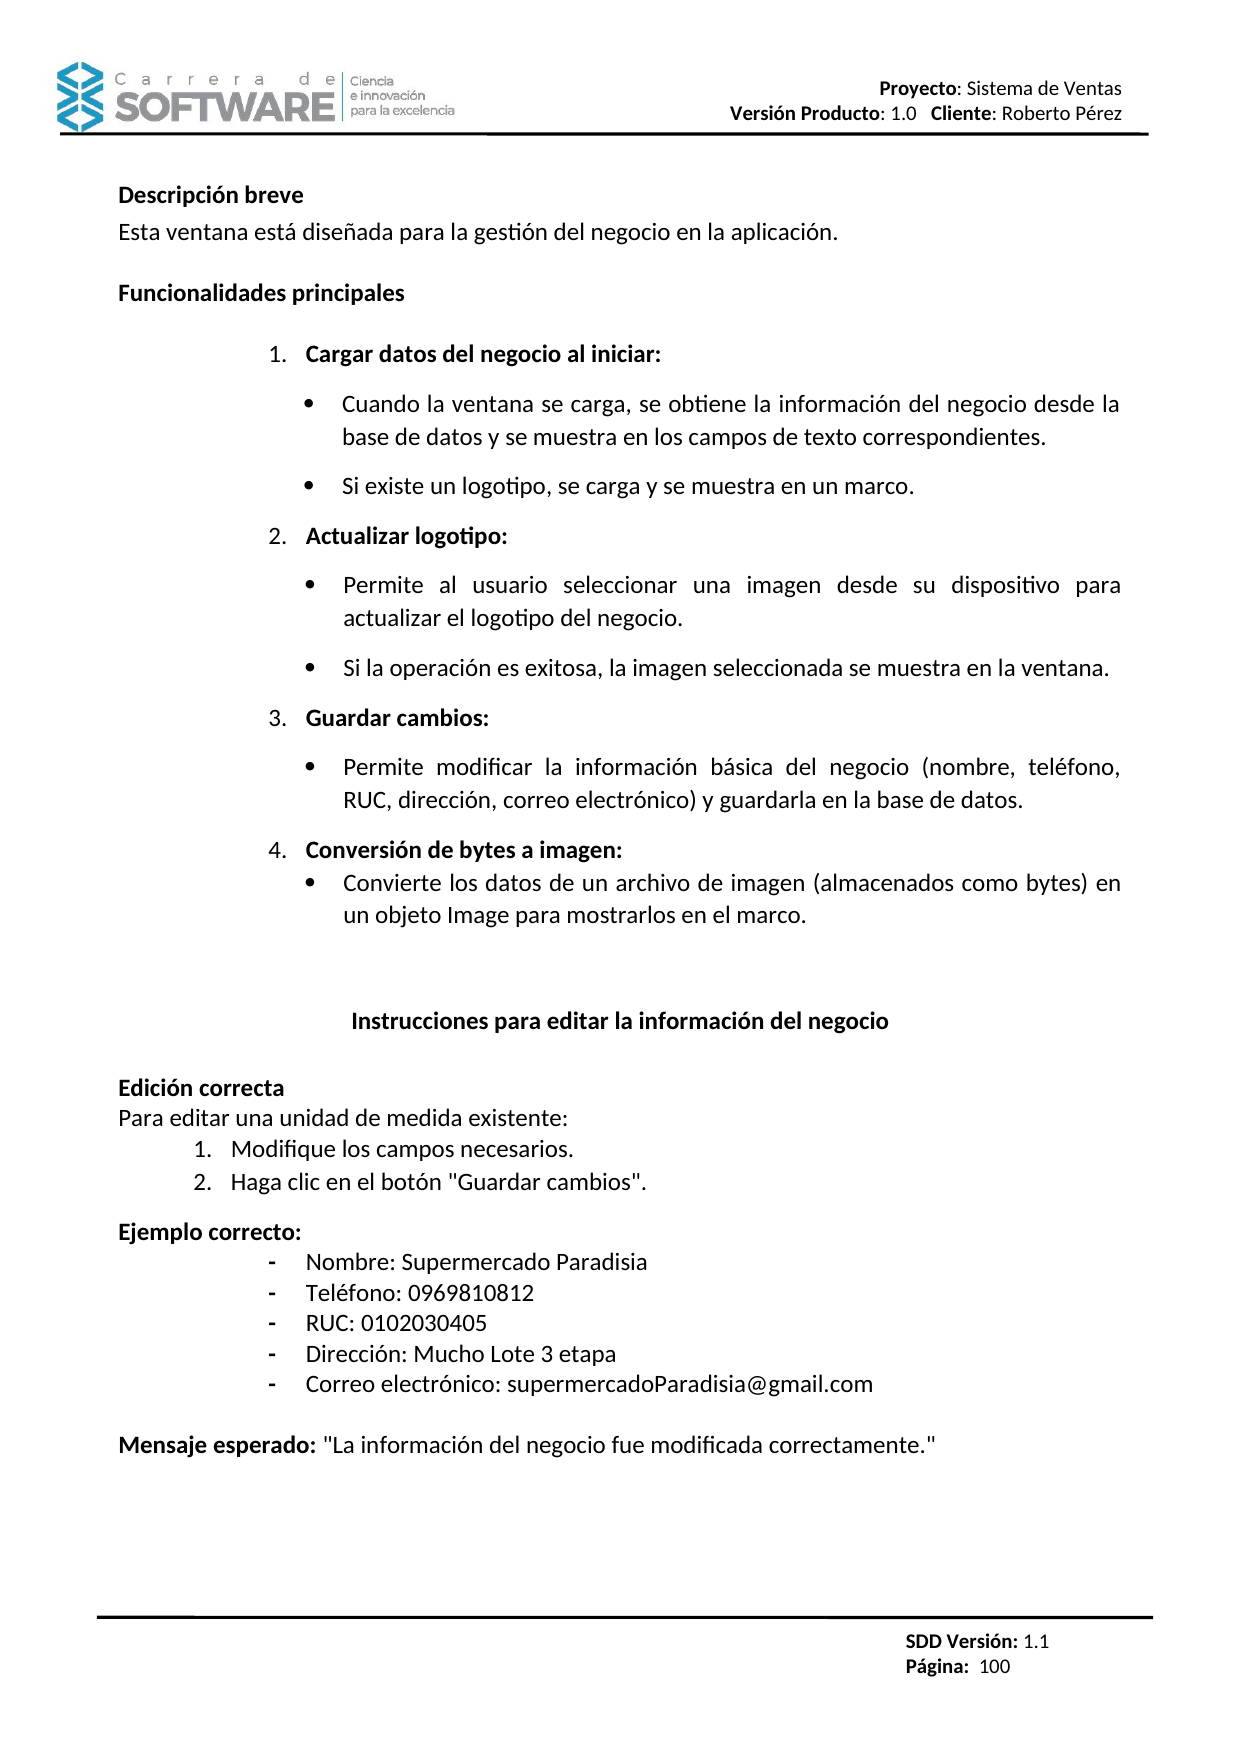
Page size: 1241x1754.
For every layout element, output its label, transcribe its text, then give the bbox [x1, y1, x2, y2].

list Haga clic en el botón "Guardar cambios". [193, 1166, 1122, 1197]
list Convierte los datos de un archivo de imagen (almacenados como bytes) en un objeto Image para mostrarlos en el marco. [306, 867, 1122, 930]
text Para editar una unidad de medida existente: [118, 1103, 1122, 1133]
list Conversión de bytes a imagen: [268, 834, 1122, 864]
list Teléfono: 0969810812 [268, 1277, 1122, 1307]
list Si la operación es exitosa, la imagen seleccionada se muestra en la ventana. [306, 652, 1122, 683]
list Si existe un logotipo, se carga y se muestra en un marco. [304, 471, 1122, 501]
list Nombre: Supermercado Paradisia [268, 1246, 1122, 1277]
list Guardar cambios: [268, 702, 1122, 732]
text Funcionalidades principales [118, 277, 1122, 308]
list Actualizar logotipo: [268, 520, 1122, 551]
list Cuando la ventana se carga, se obtiene la información del negocio desde la base de datos y se muestra en los campos de texto correspondientes. [304, 388, 1122, 451]
list RUC: 0102030405 [268, 1307, 1122, 1338]
list Correo electrónico: supermercadoParadisia@gmail.com [268, 1368, 1122, 1399]
text Ejemplo correcto: [118, 1216, 1122, 1246]
list Permite modificar la información básica del negocio (nombre, teléfono, RUC, dirección, correo electrónico) y guardarla en la base de datos. [306, 751, 1122, 815]
picture [46, 46, 461, 154]
list Modifique los campos necesarios. [193, 1133, 1122, 1164]
list Dirección: Mucho Lote 3 etapa [268, 1338, 1122, 1368]
text Esta ventana está diseñada para la gestión del negocio en la aplicación. [118, 216, 1122, 247]
list Permite al usuario seleccionar una imagen desde su dispositivo para actualizar el logotipo del negocio. [306, 570, 1122, 633]
text Mensaje esperado: "La información del negocio fue modificada correctamente." [118, 1429, 1122, 1460]
subtitle Descripción breve [118, 179, 1122, 210]
list Cargar datos del negocio al iniciar: [268, 338, 1122, 369]
text Edición correcta [118, 1072, 1122, 1103]
subtitle Instrucciones para editar la información del negocio [118, 1005, 1122, 1035]
